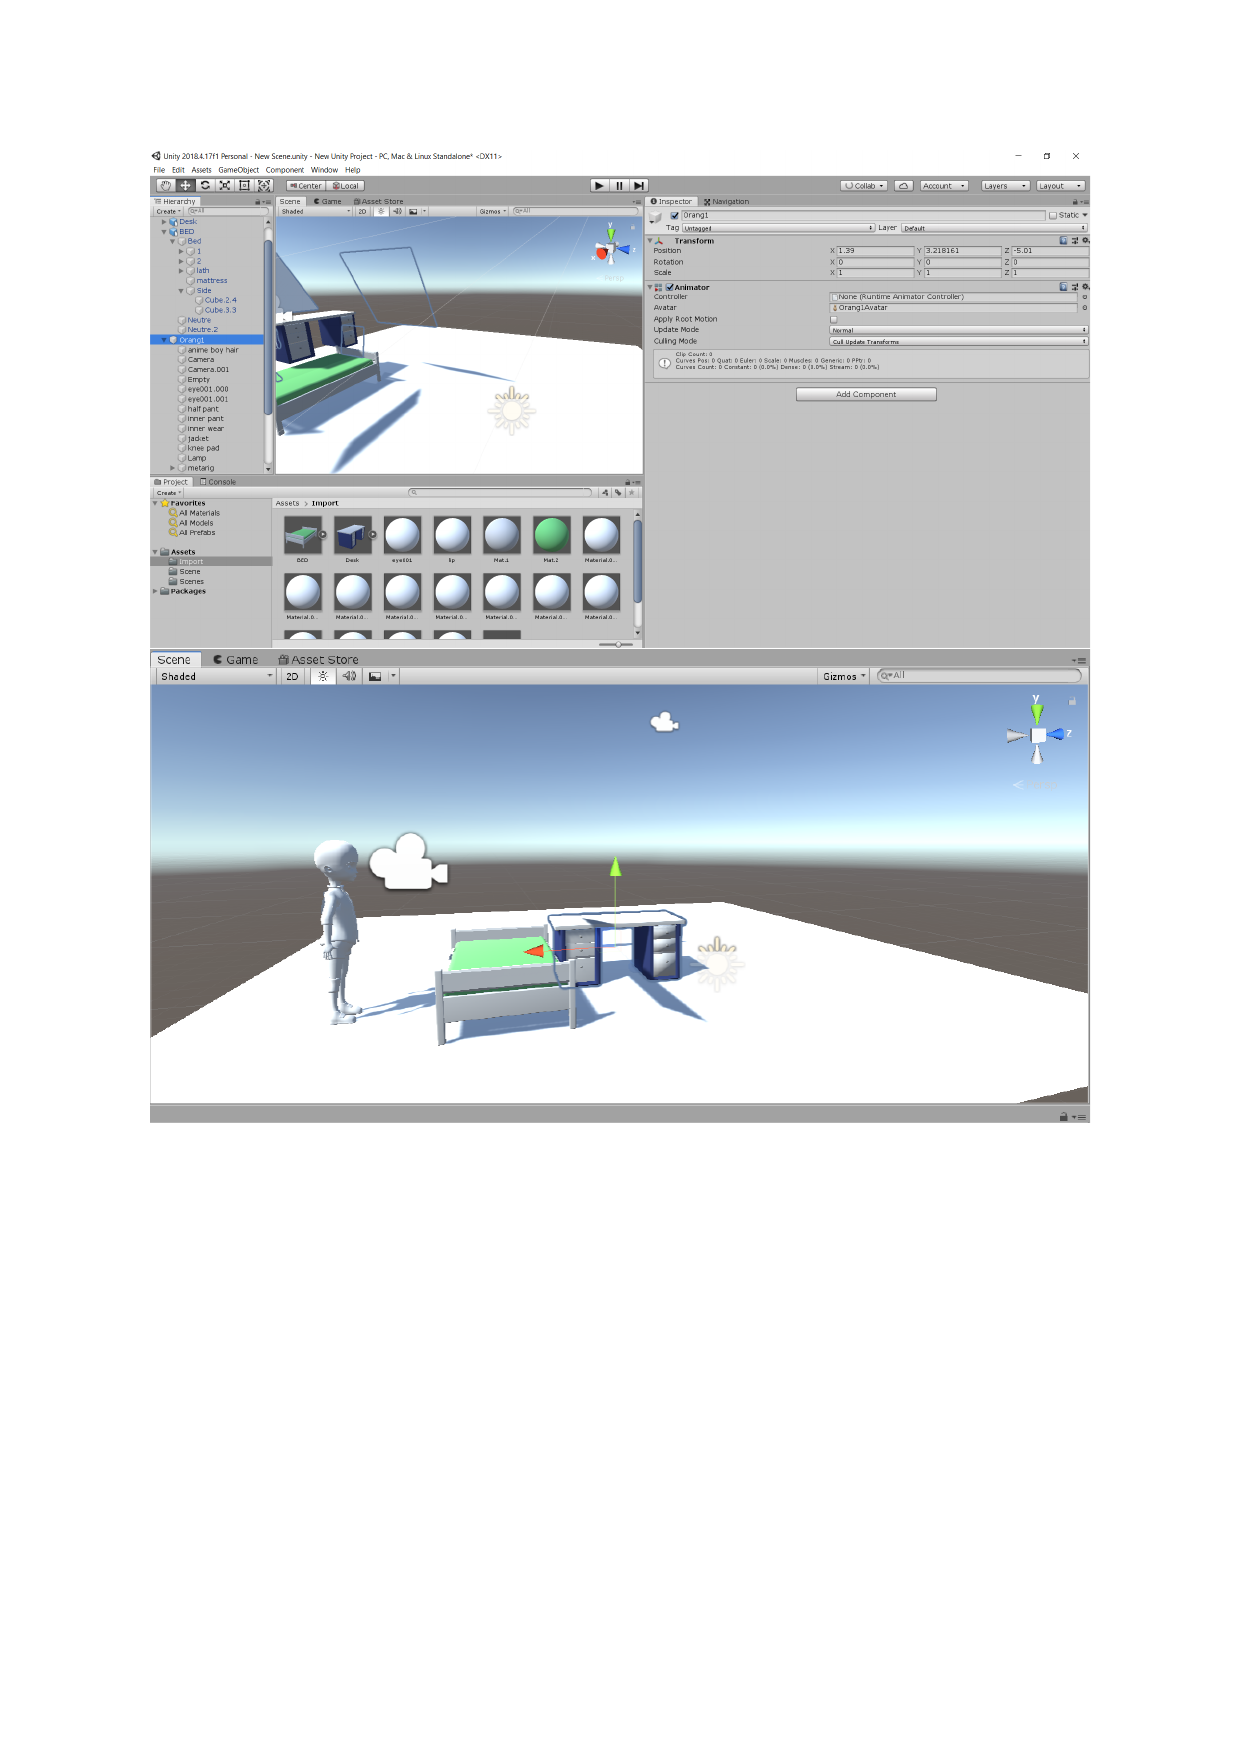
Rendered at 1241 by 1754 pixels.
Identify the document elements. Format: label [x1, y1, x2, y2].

picture [150, 150, 1091, 648]
picture [150, 649, 1091, 1123]
